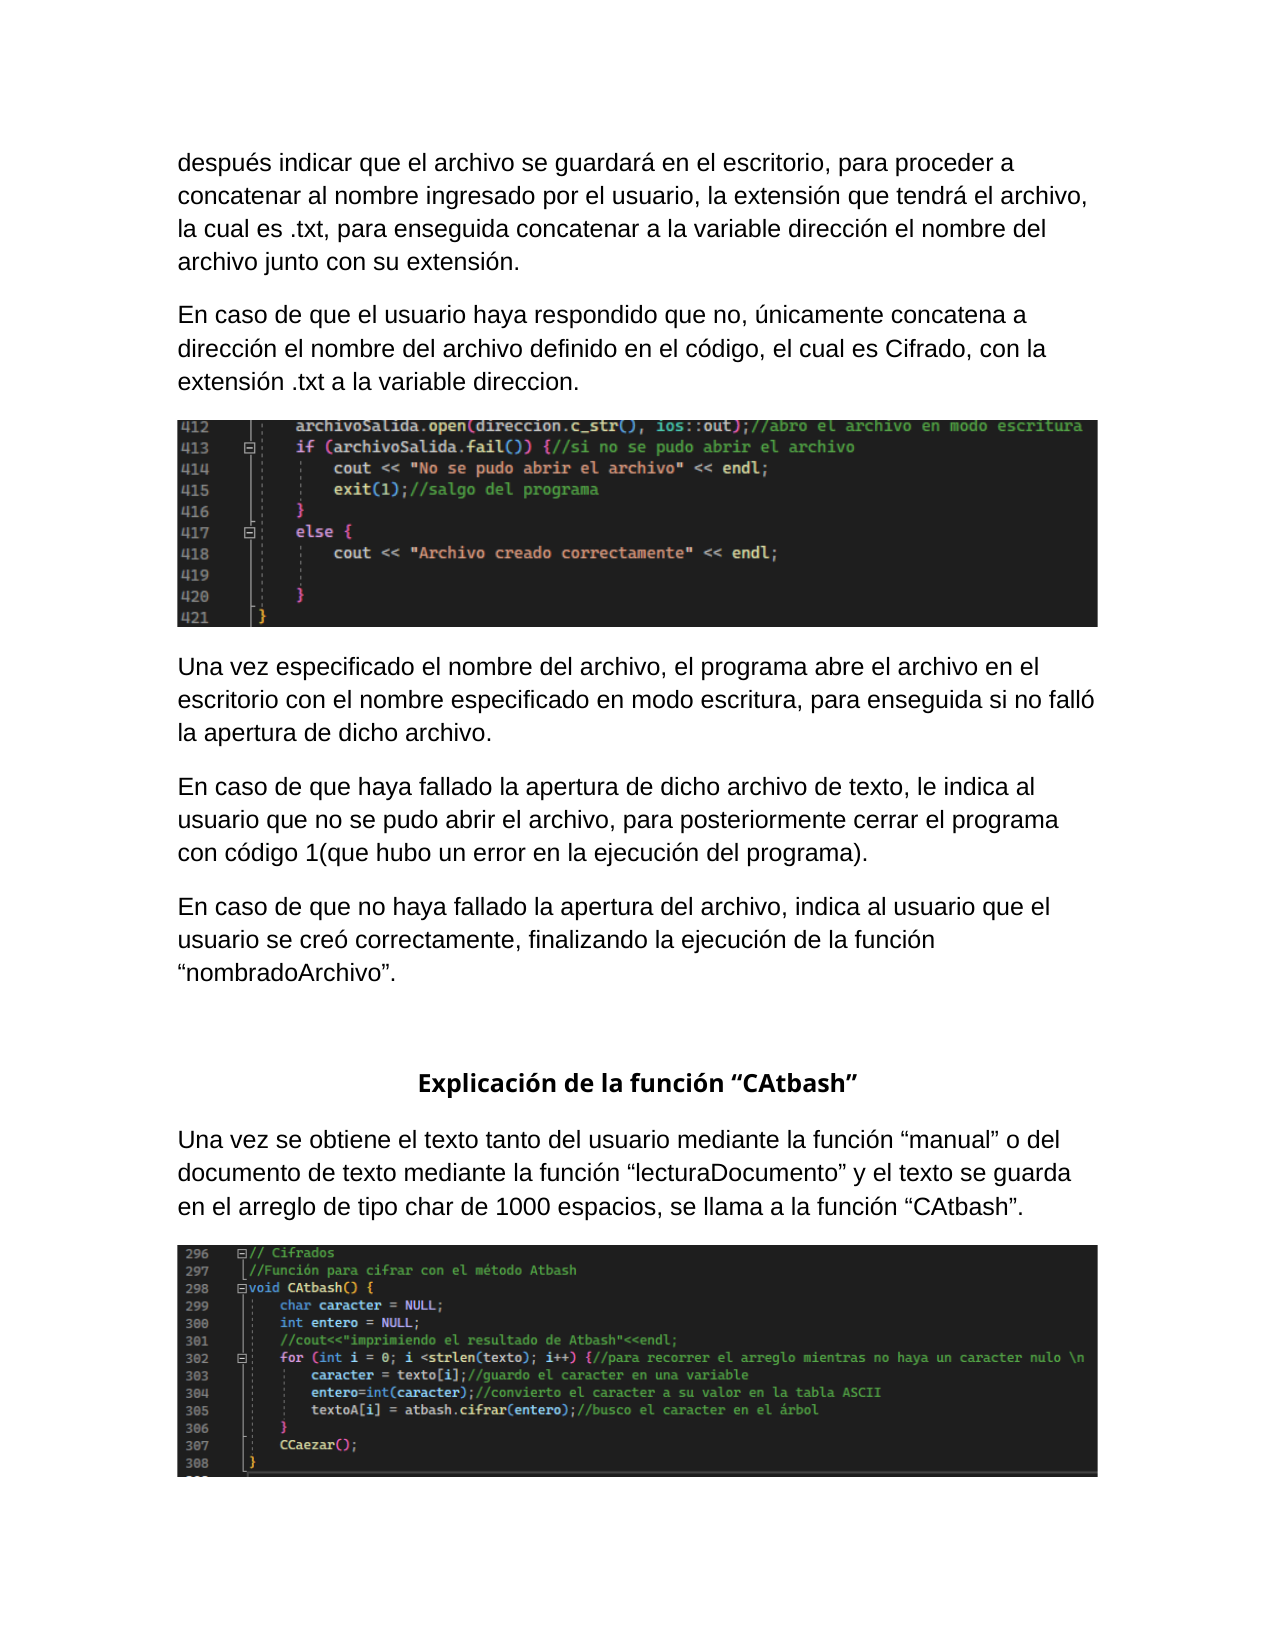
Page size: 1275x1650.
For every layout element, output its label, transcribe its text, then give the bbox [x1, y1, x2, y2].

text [177, 148, 1098, 275]
picture [177, 420, 1098, 627]
text Explicación de la función “CAtbash” [177, 1065, 1098, 1099]
text En caso de que el usuario haya respondido que no, únicamente concatena a dirección el nombre del archivo definido en el código, el cual es Cifrado, con la extensión .txt a la variable direccion. [177, 301, 1098, 395]
text Una vez especificado el nombre del archivo, el programa abre el archivo en el escritorio con el nombre especificado en modo escritura, para enseguida si no falló la apertura de dicho archivo. [177, 652, 1098, 747]
text En caso de que haya fallado la apertura de dicho archivo de texto, le indica al usuario que no se pudo abrir el archivo, para posteriormente cerrar el programa con código 1(que hubo un error en la ejecución del programa). [177, 772, 1098, 867]
text En caso de que no haya fallado la apertura del archivo, indica al usuario que el usuario se creó correctamente, finalizando la ejecución de la función “nombradoArchivo”. [177, 892, 1098, 986]
picture [177, 1245, 1098, 1477]
text Una vez se obtiene el texto tanto del usuario mediante la función “manual” o del documento de texto mediante la función “lecturaDocumento” y el texto se guarda en el arreglo de tipo char de 1000 espacios, se llama a la función “CAtbash”. [177, 1125, 1098, 1220]
